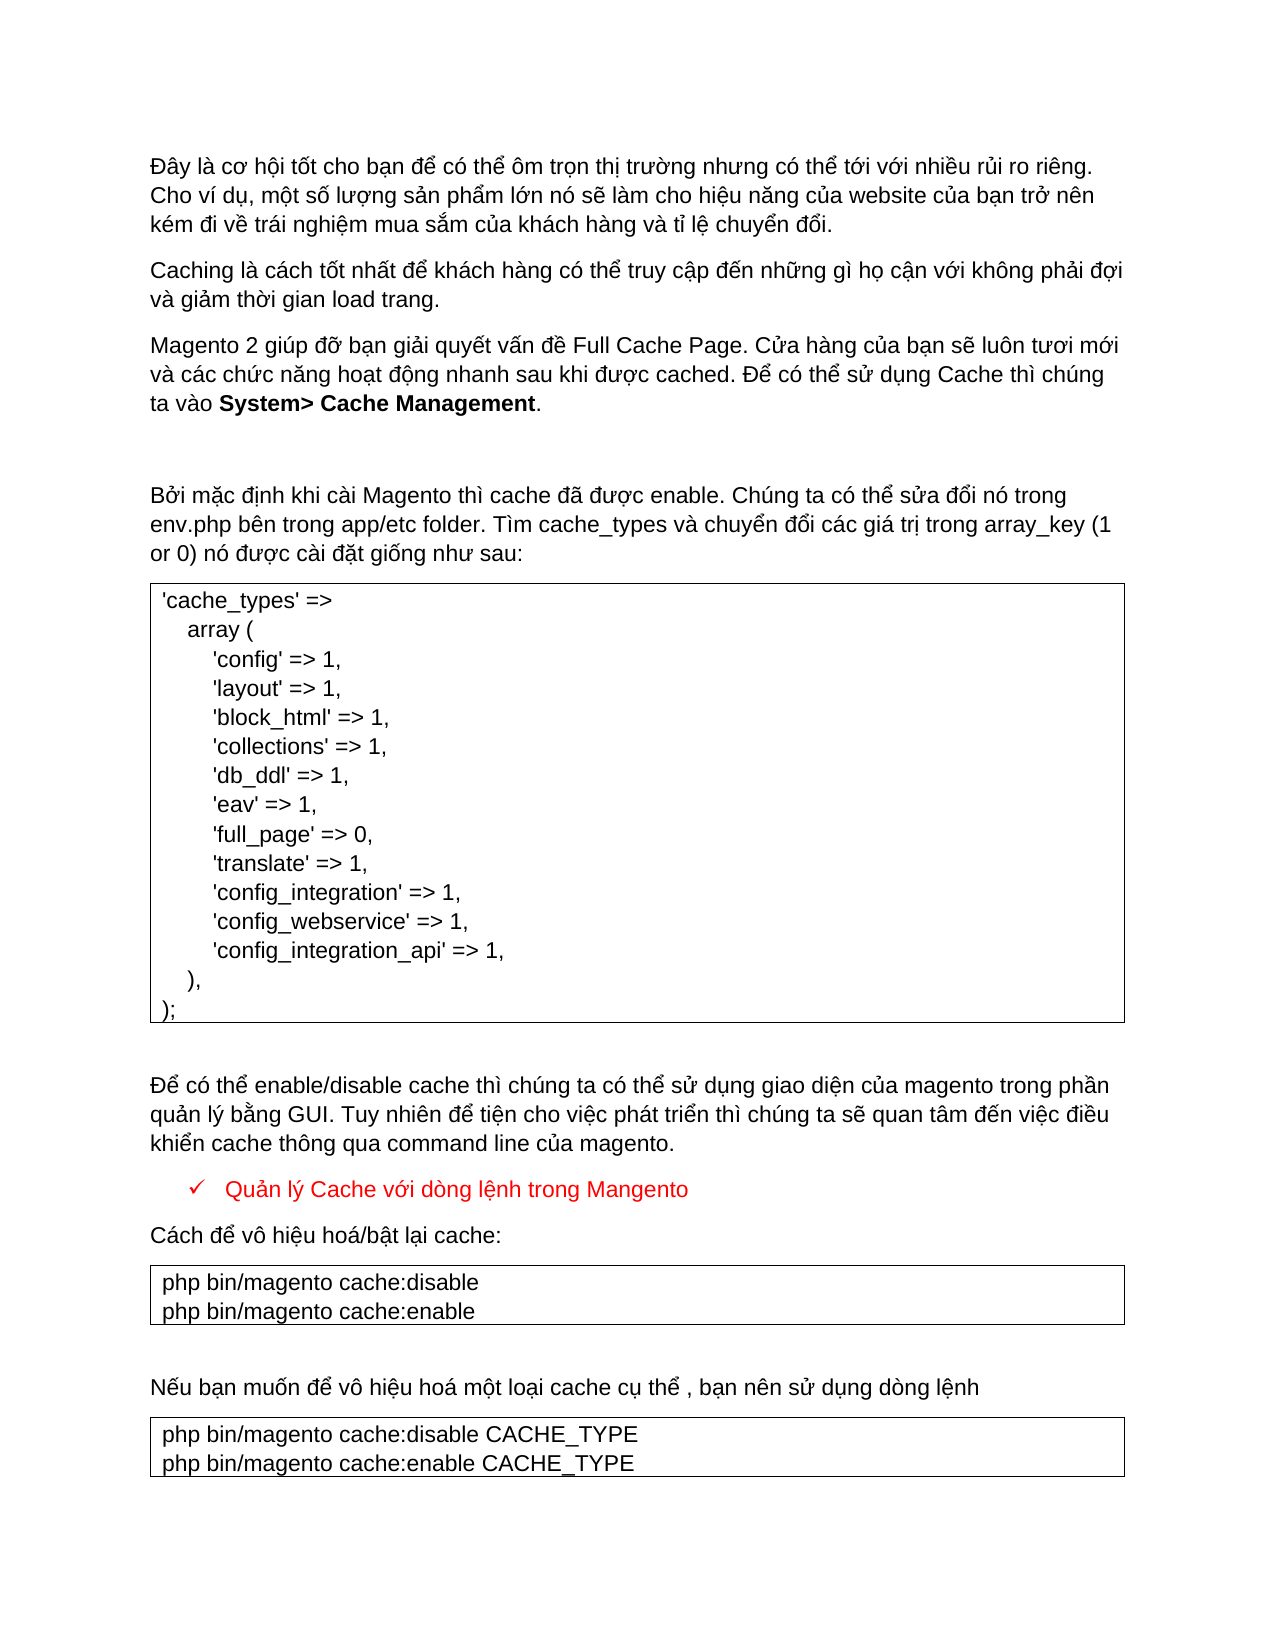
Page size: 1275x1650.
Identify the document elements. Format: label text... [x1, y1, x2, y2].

text Để có thể enable/disable cache thì chúng ta có thể sử dụng giao diện của magento trong phần quản lý bằng GUI. Tuy nhiên để tiện cho việc phát triển thì chúng ta sẽ quan tâm đến việc điều khiển cache thông qua command line của magento. [150, 1069, 1125, 1156]
text Caching là cách tốt nhất để khách hàng có thể truy cập đến những gì họ cận với không phải đợi và giảm thời gian load trang. [150, 254, 1125, 312]
text Cách để vô hiệu hoá/bật lại cache: [150, 1219, 1125, 1248]
text Magento 2 giúp đỡ bạn giải quyết vấn đề Full Cache Page. Cửa hàng của bạn sẽ luôn tươi mới và các chức năng hoạt động nhanh sau khi được cached. Để có thể sử dụng Cache thì chúng ta vào System> Cache Management. [150, 329, 1125, 417]
table_header php bin/magento cache:disable php bin/magento cache:enable [151, 1266, 1124, 1324]
list Quản lý Cache với dòng lệnh trong Mangento [187, 1173, 1125, 1202]
table_header php bin/magento cache:disable CACHE_TYPE php bin/magento cache:enable CACHE_TYPE [151, 1418, 1124, 1476]
text Đây là cơ hội tốt cho bạn để có thể ôm trọn thị trường nhưng có thể tới với nhiều rủi ro riêng. Cho ví dụ, một số lượng sản phẩm lớn nó sẽ làm cho hiệu năng của website của bạn trở nên kém đi về trái nghiệm mua sắm của khách hàng và tỉ lệ chuyển đổi. [150, 150, 1125, 237]
table_header 'cache_types' => array ( 'config' => 1, 'layout' => 1, 'block_html' => 1, 'collections' => 1, 'db_ddl' => 1, 'eav' => 1, 'full_page' => 0, 'translate' => 1, 'config_integration' => 1, 'config_webservice' => 1, 'config_integration_api' => 1, ), ); [151, 584, 1124, 1022]
text Bởi mặc định khi cài Magento thì cache đã được enable. Chúng ta có thể sửa đổi nó trong env.php bên trong app/etc folder. Tìm cache_types và chuyển đổi các giá trị trong array_key (1 or 0) nó được cài đặt giống như sau: [150, 479, 1125, 567]
text Nếu bạn muốn để vô hiệu hoá một loại cache cụ thể , bạn nên sử dụng dòng lệnh [150, 1371, 1125, 1400]
